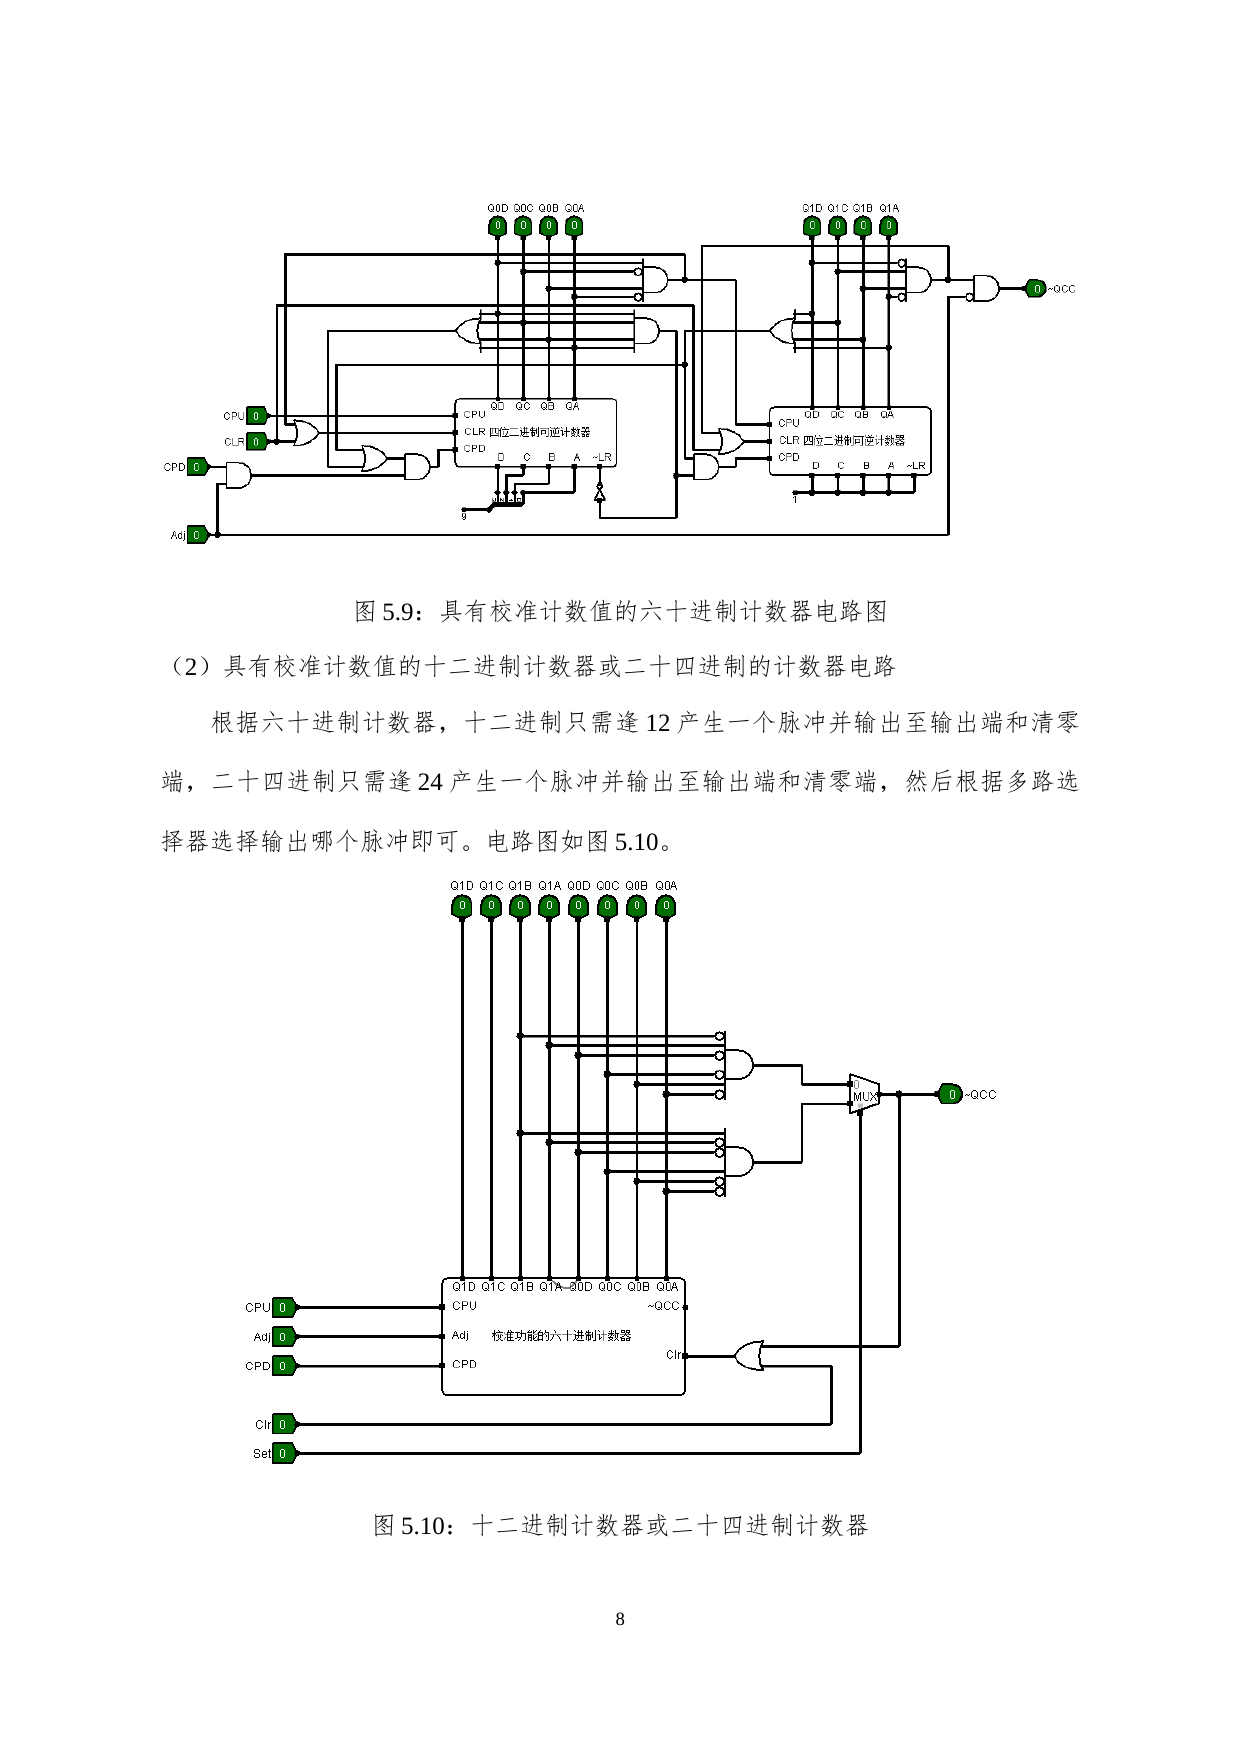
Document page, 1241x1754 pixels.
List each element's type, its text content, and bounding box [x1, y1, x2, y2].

text 根据六十进制计数器，十二进制只需逢12产生一个脉冲并输出至输出端和清零端，二十四进制只需逢24产生一个脉冲并输出至输出端和清零端，然后根据多路选择器选择输出哪个脉冲即可。电路图如图5.10。 [159, 697, 1081, 865]
text （2）具有校准计数值的十二进制计数器或二十四进制的计数器电路 [159, 642, 1081, 690]
picture [240, 872, 1000, 1467]
picture [159, 197, 1080, 547]
text 图5.10：十二进制计数器或二十四进制计数器 [159, 1501, 1081, 1549]
text 图5.9：具有校准计数值的六十进制计数器电路图 [159, 587, 1081, 634]
